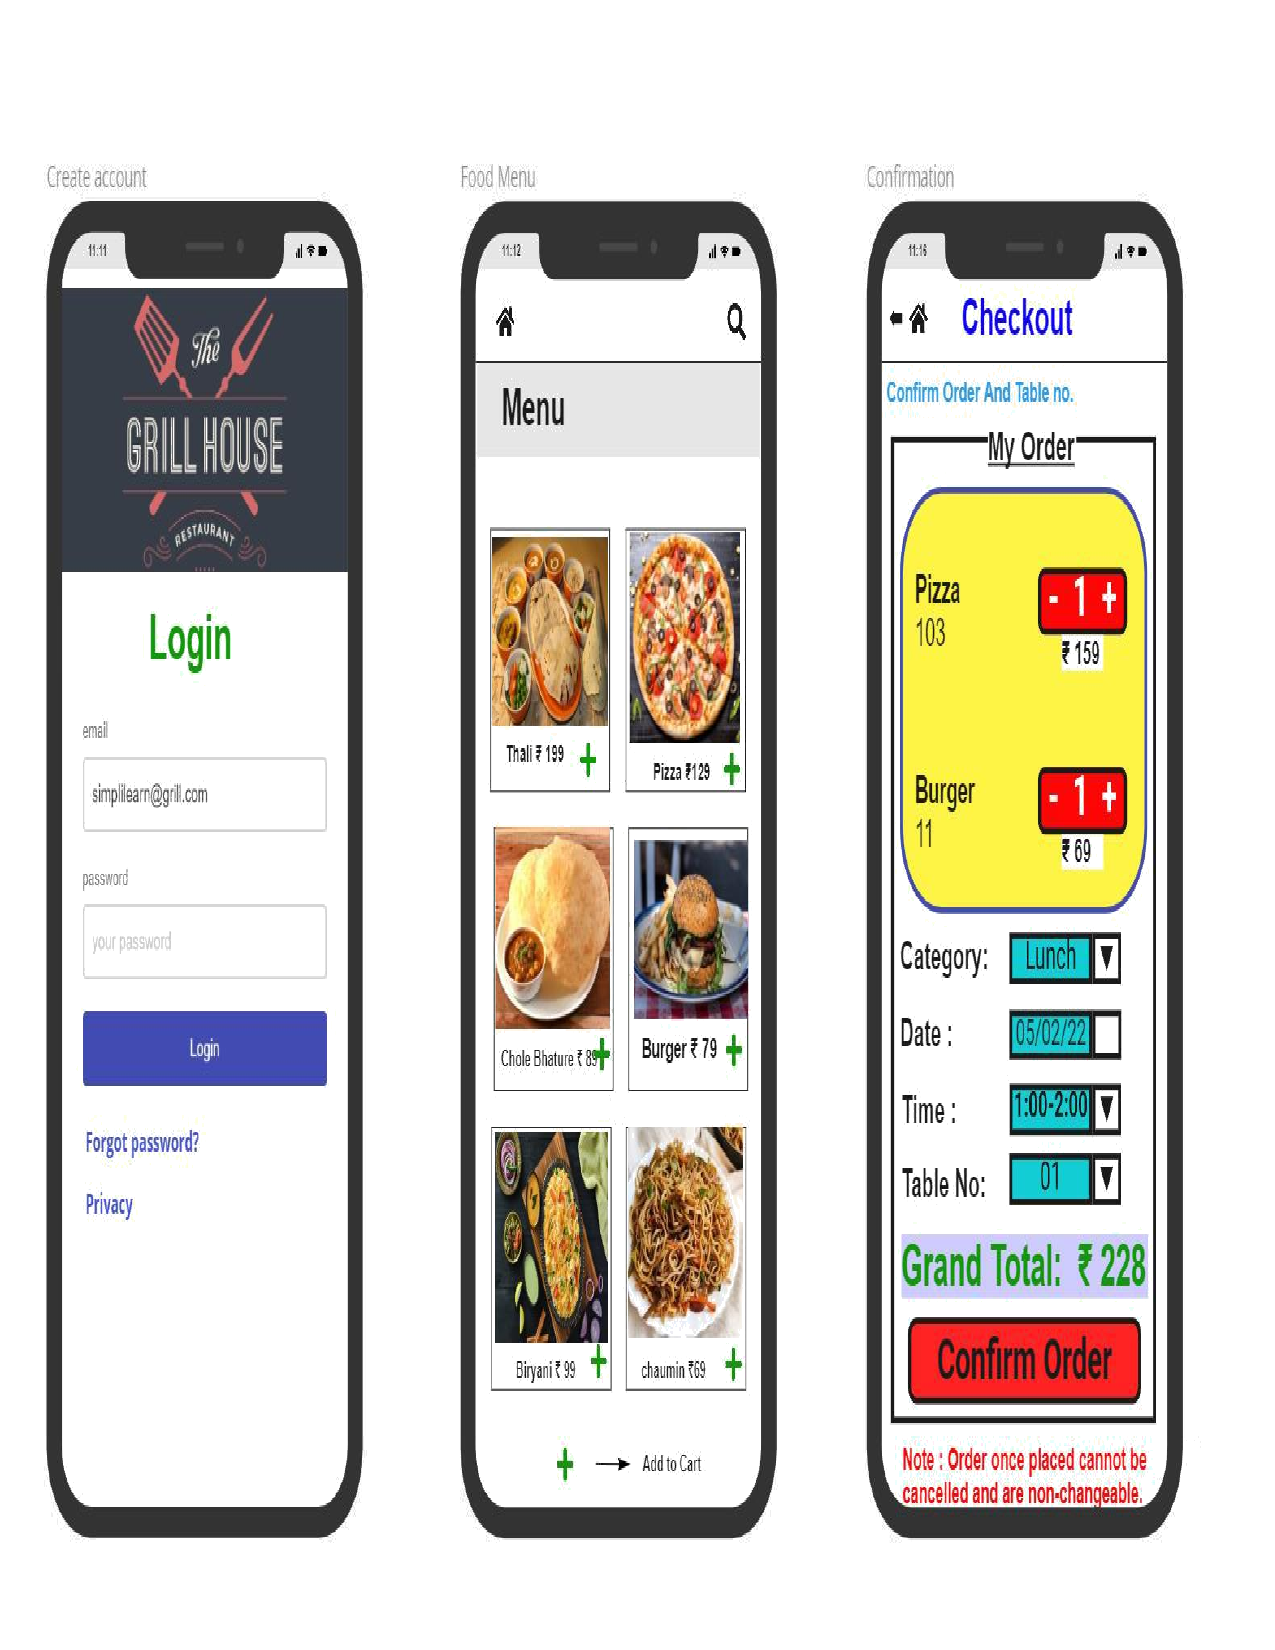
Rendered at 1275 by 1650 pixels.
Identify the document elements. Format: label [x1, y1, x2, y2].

picture [37, 152, 1223, 1549]
